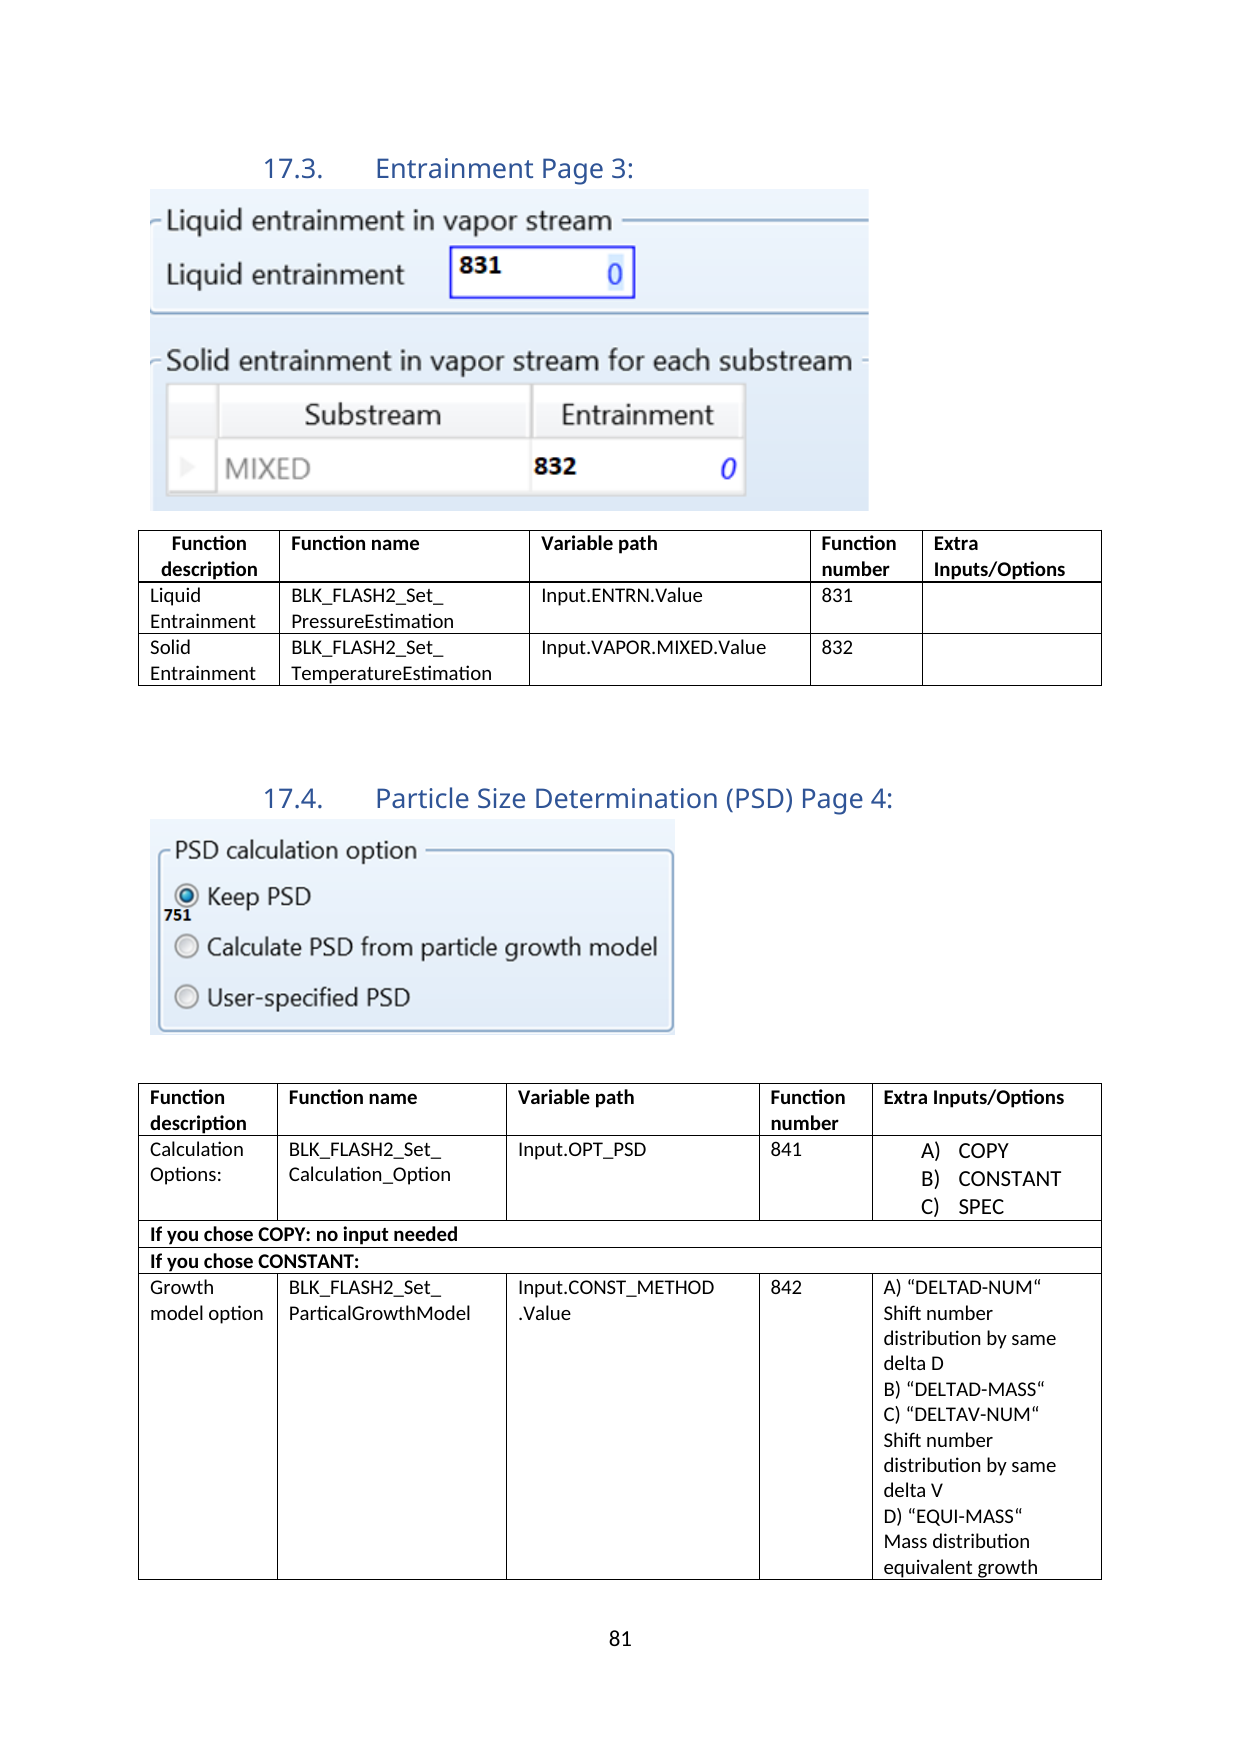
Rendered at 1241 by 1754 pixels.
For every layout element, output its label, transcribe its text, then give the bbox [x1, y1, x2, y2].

picture [150, 189, 869, 511]
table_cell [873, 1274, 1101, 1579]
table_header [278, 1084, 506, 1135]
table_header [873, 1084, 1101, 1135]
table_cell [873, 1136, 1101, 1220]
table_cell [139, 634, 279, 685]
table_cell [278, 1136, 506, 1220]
subtitle Particle Size Determination (PSD) Page 4: [262, 780, 1090, 817]
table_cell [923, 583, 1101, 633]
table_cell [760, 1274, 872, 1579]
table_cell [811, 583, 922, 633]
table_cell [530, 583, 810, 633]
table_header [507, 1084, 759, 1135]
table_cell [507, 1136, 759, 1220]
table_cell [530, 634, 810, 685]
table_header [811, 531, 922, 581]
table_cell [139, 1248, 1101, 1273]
picture [150, 819, 675, 1035]
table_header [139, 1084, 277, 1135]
table_header Function name [280, 531, 529, 581]
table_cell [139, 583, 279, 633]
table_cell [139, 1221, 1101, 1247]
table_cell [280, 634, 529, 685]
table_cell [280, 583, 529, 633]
subtitle Entrainment Page 3: [262, 150, 1090, 187]
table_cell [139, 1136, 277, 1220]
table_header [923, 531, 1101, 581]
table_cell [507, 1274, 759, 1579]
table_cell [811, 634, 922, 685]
table_header Function description [139, 531, 279, 581]
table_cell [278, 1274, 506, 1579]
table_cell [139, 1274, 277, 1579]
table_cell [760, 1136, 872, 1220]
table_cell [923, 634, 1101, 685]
table_header Variable path [530, 531, 810, 581]
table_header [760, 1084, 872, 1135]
